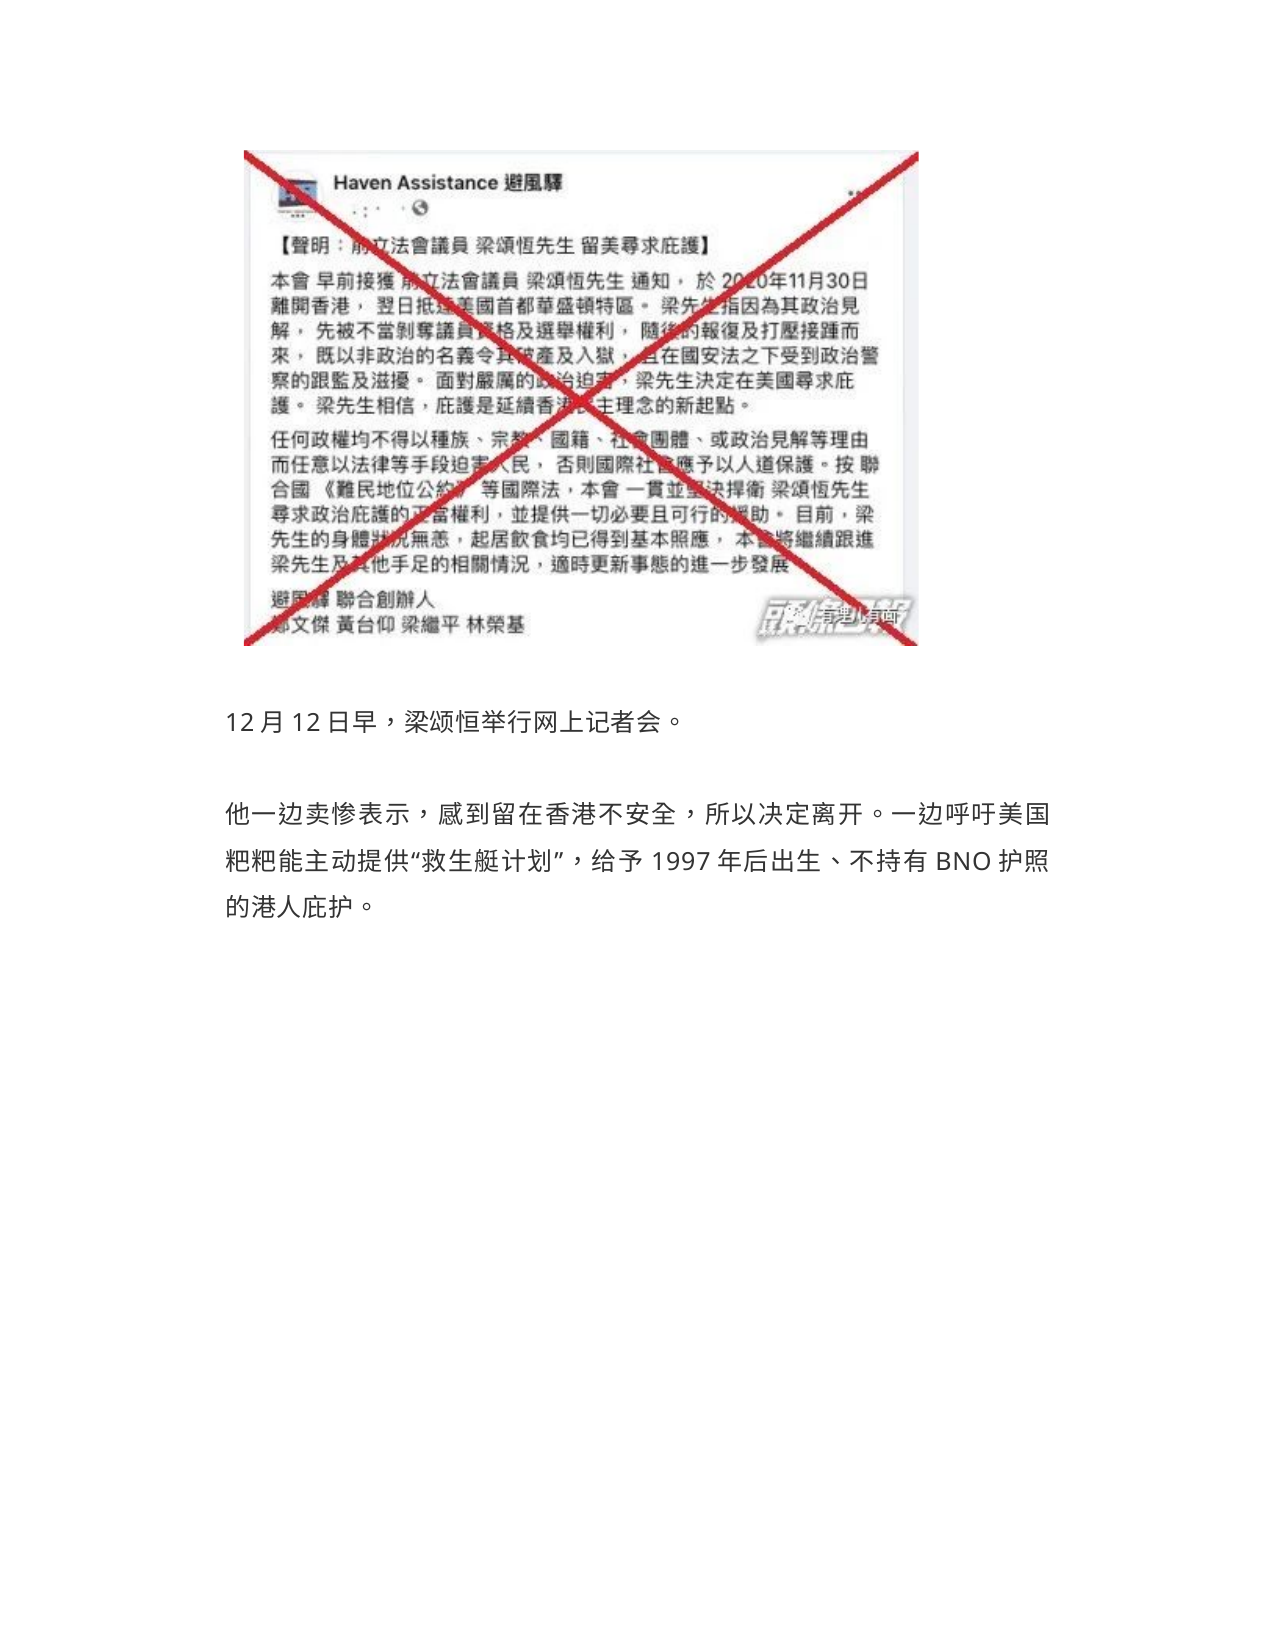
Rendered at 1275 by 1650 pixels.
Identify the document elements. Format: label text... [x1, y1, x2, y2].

text 他一边卖惨表示，感到留在香港不安全，所以决定离开。一边呼吁美国粑粑能主动提供“救生艇计划”，给予1997年后出生、不持有BNO护照的港人庇护。 [225, 785, 1050, 924]
text 12月12日早，梁颂恒举行网上记者会。 [225, 692, 1050, 738]
picture [243, 150, 919, 646]
